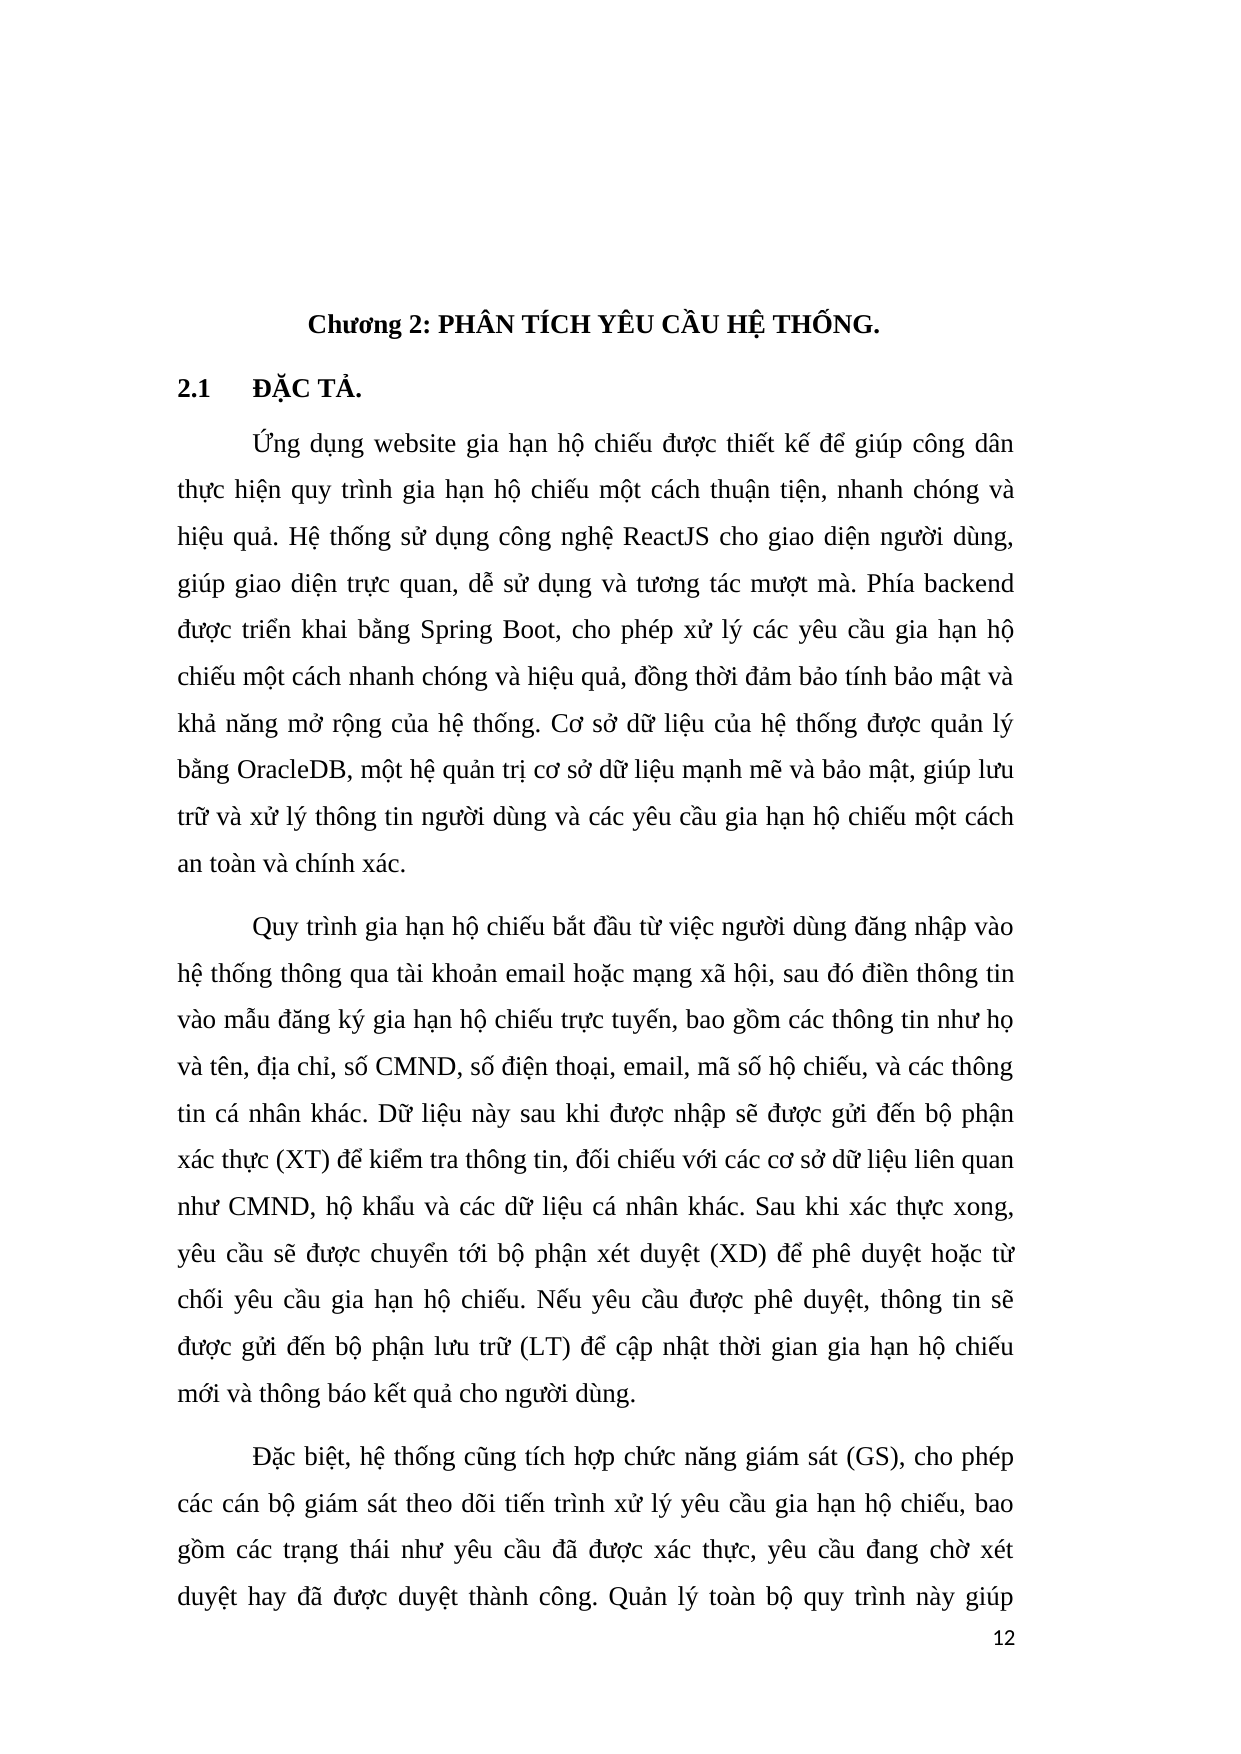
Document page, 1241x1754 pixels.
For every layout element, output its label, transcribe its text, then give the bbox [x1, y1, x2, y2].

subtitle Chương 2: PHÂN TÍCH YÊU CẦU HỆ THỐNG. [177, 308, 1011, 340]
text Quy trình gia hạn hộ chiếu bắt đầu từ việc người dùng đăng nhập vào hệ thống thông qua tài khoản email hoặc mạng xã hội, sau đó điền thông tin vào mẫu đăng ký gia hạn hộ chiếu trực tuyến, bao gồm các thông tin như họ và tên, địa chỉ, số CMND, số điện thoại, email, mã số hộ chiếu, và các thông tin cá nhân khác. Dữ liệu này sau khi được nhập sẽ được gửi đến bộ phận xác thực (XT) để kiểm tra thông tin, đối chiếu với các cơ sở dữ liệu liên quan như CMND, hộ khẩu và các dữ liệu cá nhân khác. Sau khi xác thực xong, yêu cầu sẽ được chuyển tới bộ phận xét duyệt (XD) để phê duyệt hoặc từ chối yêu cầu gia hạn hộ chiếu. Nếu yêu cầu được phê duyệt, thông tin sẽ được gửi đến bộ phận lưu trữ (LT) để cập nhật thời gian gia hạn hộ chiếu mới và thông báo kết quả cho người dùng. [177, 910, 1015, 1408]
text Ứng dụng website gia hạn hộ chiếu được thiết kế để giúp công dân thực hiện quy trình gia hạn hộ chiếu một cách thuận tiện, nhanh chóng và hiệu quả. Hệ thống sử dụng công nghệ ReactJS cho giao diện người dùng, giúp giao diện trực quan, dễ sử dụng và tương tác mượt mà. Phía backend được triển khai bằng Spring Boot, cho phép xử lý các yêu cầu gia hạn hộ chiếu một cách nhanh chóng và hiệu quả, đồng thời đảm bảo tính bảo mật và khả năng mở rộng của hệ thống. Cơ sở dữ liệu của hệ thống được quản lý bằng OracleDB, một hệ quản trị cơ sở dữ liệu mạnh mẽ và bảo mật, giúp lưu trữ và xử lý thông tin người dùng và các yêu cầu gia hạn hộ chiếu một cách an toàn và chính xác. [177, 427, 1015, 878]
subtitle 2.1 ĐẶC TẢ. [177, 372, 1011, 403]
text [177, 1440, 1015, 1611]
